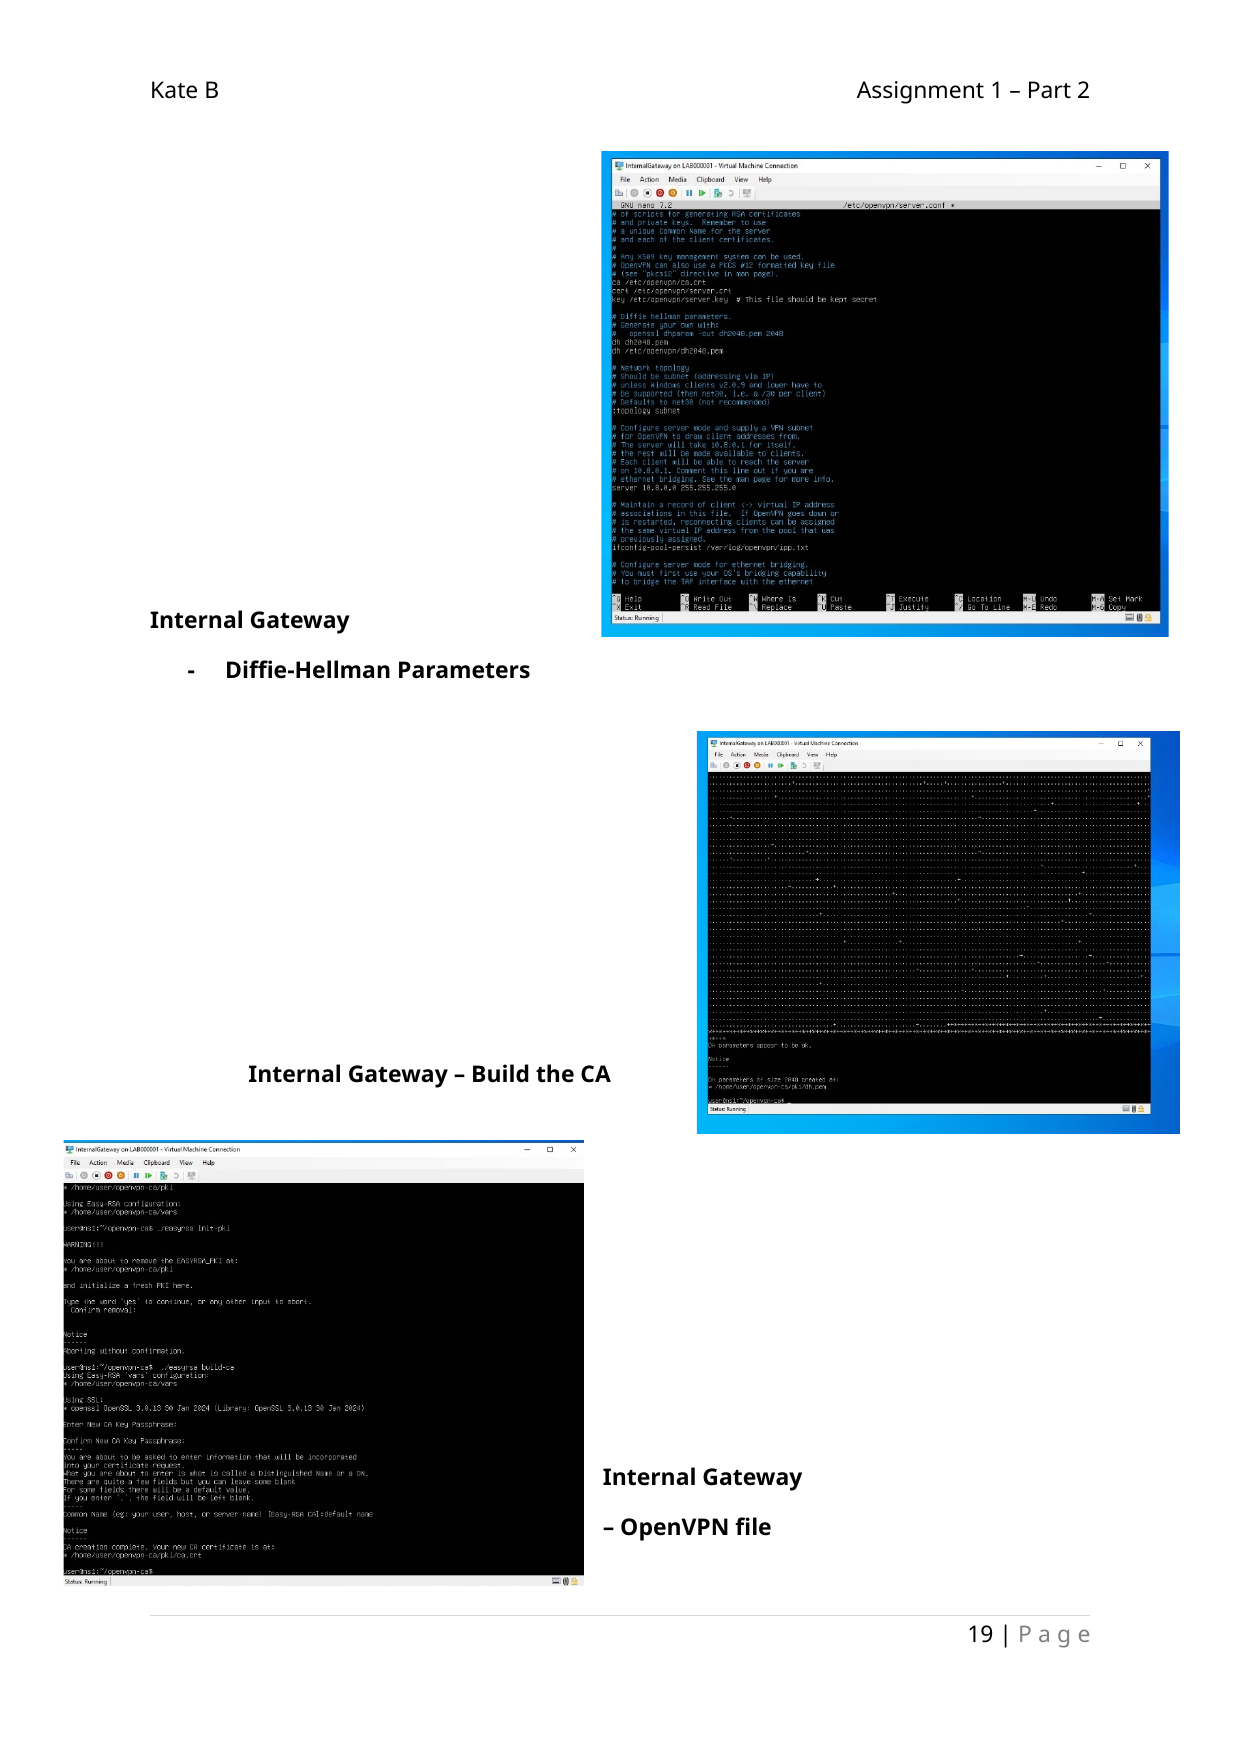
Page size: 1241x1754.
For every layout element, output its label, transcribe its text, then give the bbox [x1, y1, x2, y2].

list Diffie-Hellman Parameters [187, 654, 1090, 685]
picture [707, 731, 1180, 1132]
text – OpenVPN file [584, 1511, 1090, 1542]
picture [62, 1140, 584, 1584]
text Internal Gateway [584, 1461, 1090, 1492]
text Internal Gateway [150, 604, 600, 635]
text Internal Gateway – Build the CA [150, 1057, 695, 1089]
picture [611, 151, 1169, 635]
